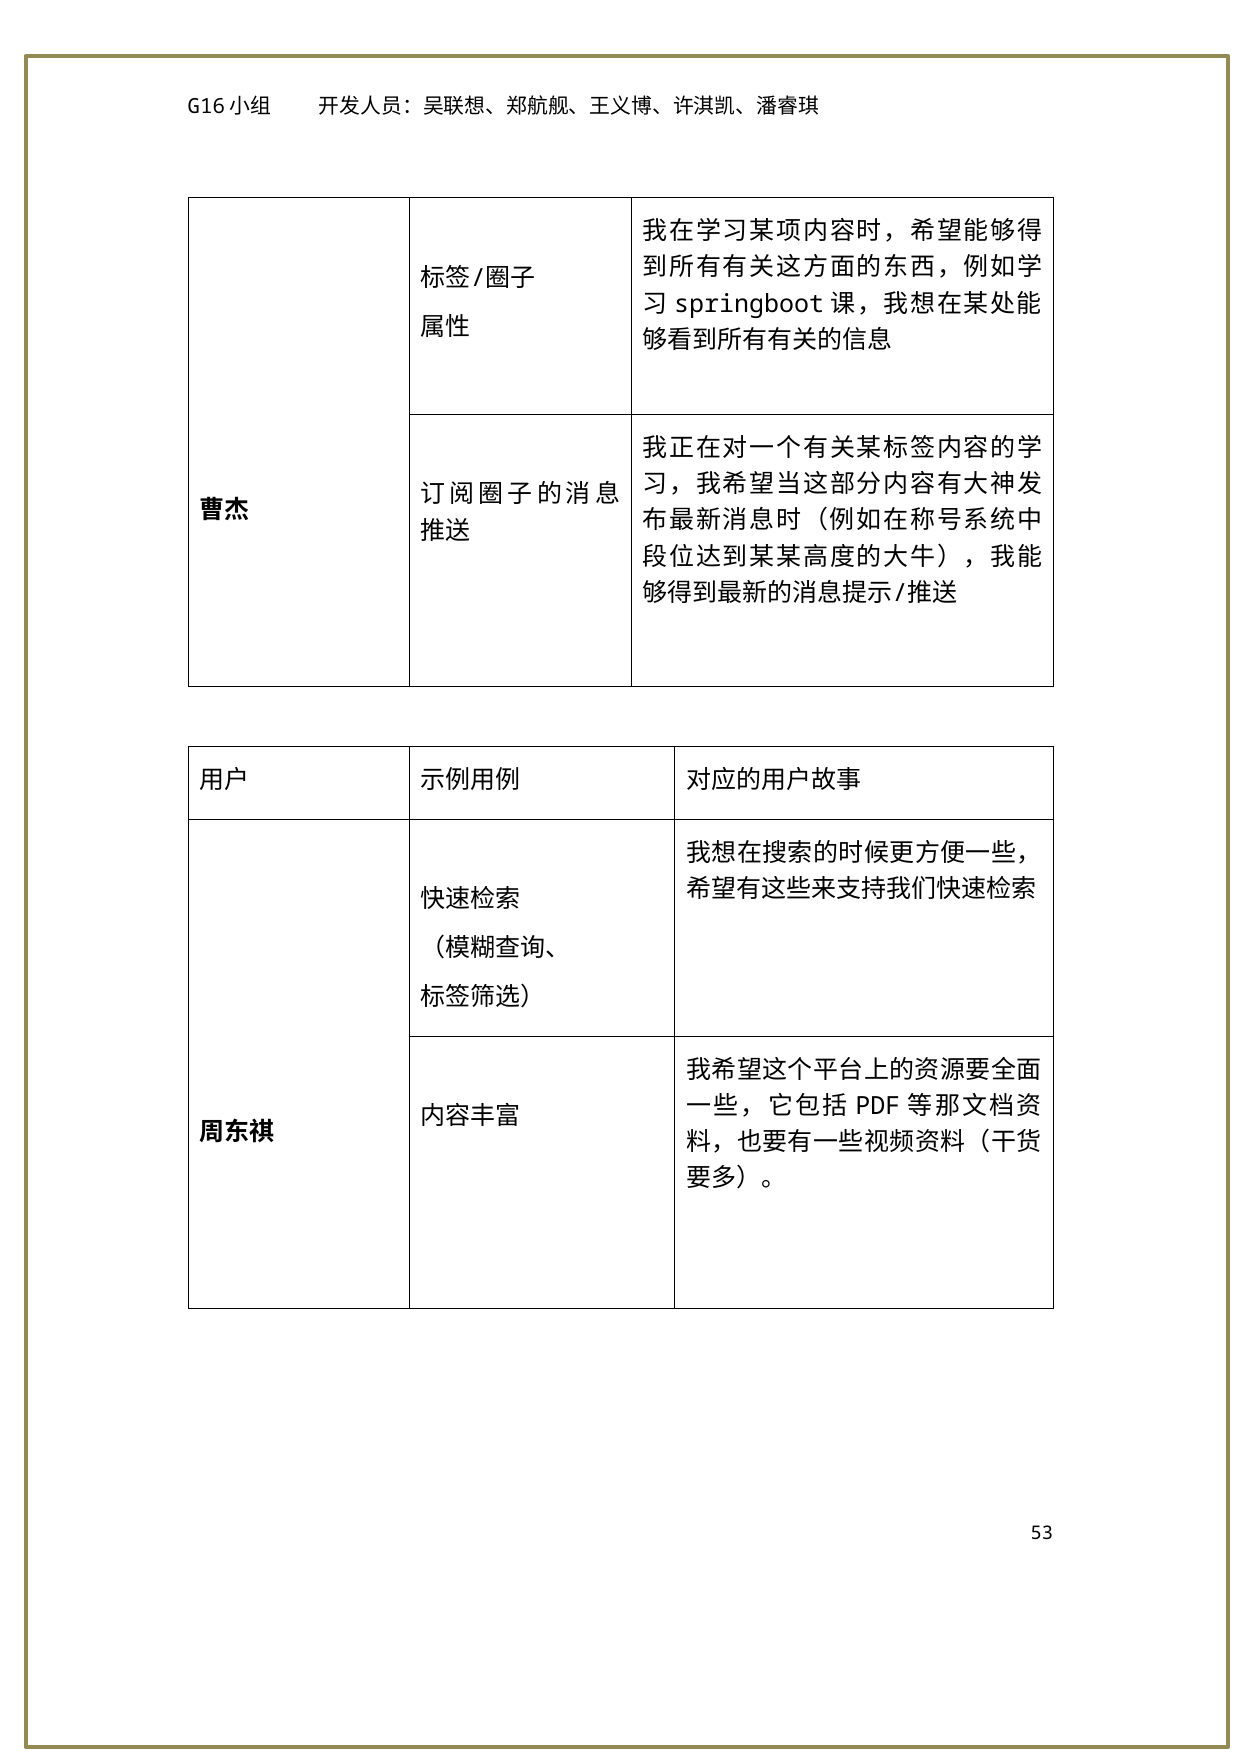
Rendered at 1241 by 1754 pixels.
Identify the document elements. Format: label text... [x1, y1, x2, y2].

table_cell 订阅圈子的消息推送 [410, 415, 631, 686]
table_cell 快速检索 （模糊查询、 标签筛选） [410, 820, 674, 1036]
table_cell 曹杰 [189, 198, 409, 686]
table_header 示例用例 [410, 747, 674, 819]
table_cell 标签/圈子 属性 [410, 198, 631, 414]
table_header 用户 [189, 747, 409, 819]
table_cell 我希望这个平台上的资源要全面一些，它包括PDF等那文档资料，也要有一些视频资料（干货要多）。 [675, 1037, 1053, 1308]
table_cell 我想在搜索的时候更方便一些，希望有这些来支持我们快速检索 [675, 820, 1053, 1036]
table_cell 我在学习某项内容时，希望能够得到所有有关这方面的东西，例如学习springboot课，我想在某处能够看到所有有关的信息 [632, 198, 1053, 414]
table_header 对应的用户故事 [675, 747, 1053, 819]
table_cell 周东祺 [189, 820, 409, 1308]
table_cell 我正在对一个有关某标签内容的学习，我希望当这部分内容有大神发布最新消息时（例如在称号系统中段位达到某某高度的大牛），我能够得到最新的消息提示/推送 [632, 415, 1053, 686]
table_cell 内容丰富 [410, 1037, 674, 1308]
